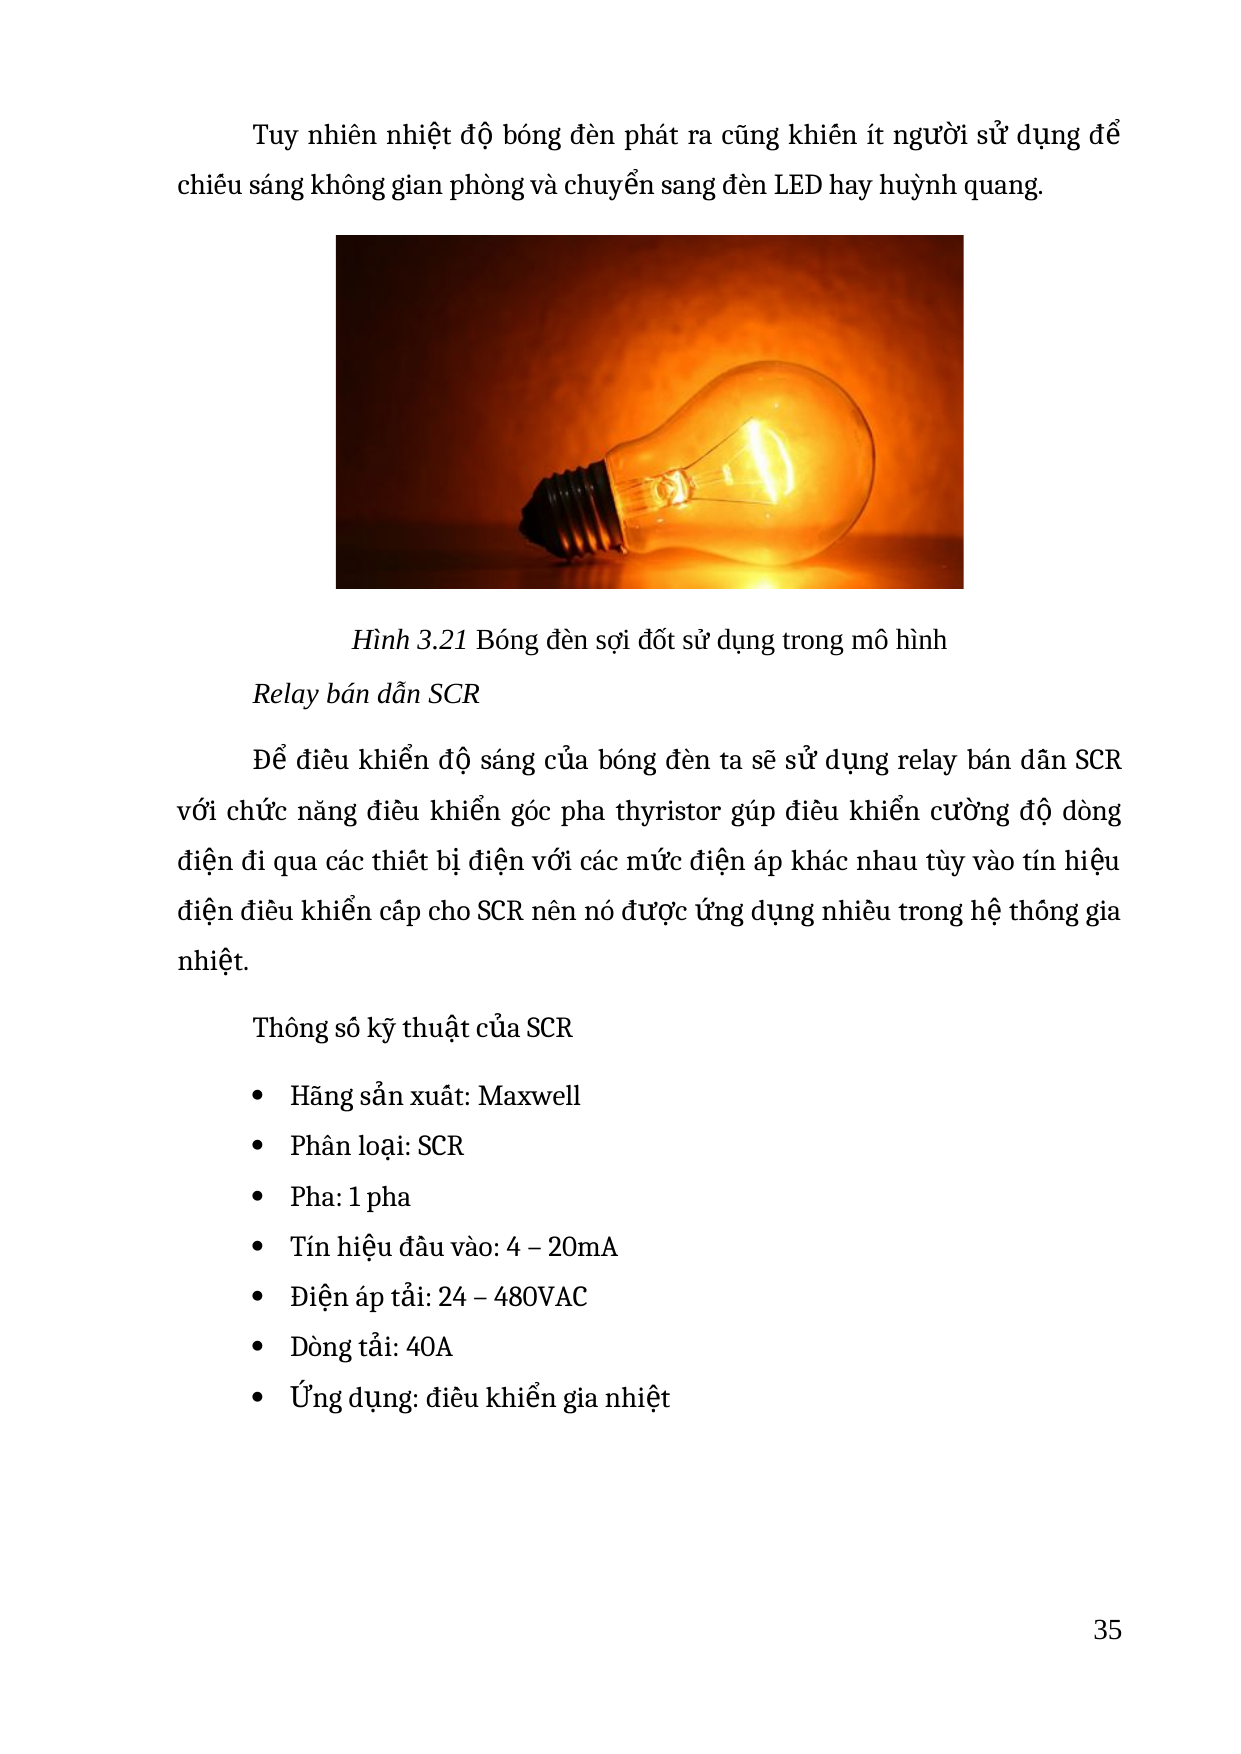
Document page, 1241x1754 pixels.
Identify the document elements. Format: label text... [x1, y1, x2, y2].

text Relay bán dẫn SCR [177, 676, 1122, 710]
list Phân loại: SCR [252, 1129, 1122, 1163]
picture [335, 235, 964, 589]
list Ứng dụng: điều khiển gia nhiệt [252, 1381, 1122, 1414]
text Để điều khiển độ sáng của bóng đèn ta sẽ sử dụng relay bán dẫn SCR với chức năng điều khiển góc pha thyristor gúp điều khiển cường độ dòng điện đi qua các thiết bị điện với các mức điện áp khác nhau tùy vào tín hiệu điện điều khiển cấp cho SCR nên nó được ứng dụng nhiều trong hệ thống gia nhiệt. [177, 743, 1122, 978]
text Thông số kỹ thuật của SCR [177, 1012, 1122, 1045]
list Tín hiệu đầu vào: 4 – 20mA [252, 1230, 1122, 1263]
text Tuy nhiên nhiệt độ bóng đèn phát ra cũng khiến ít người sử dụng để chiếu sáng không gian phòng và chuyển sang đèn LED hay huỳnh quang. [177, 118, 1122, 202]
list Pha: 1 pha [252, 1180, 1122, 1213]
list Điện áp tải: 24 – 480VAC [252, 1280, 1122, 1314]
list Hãng sản xuất: Maxwell [252, 1079, 1122, 1113]
list Dòng tải: 40A [252, 1331, 1122, 1364]
